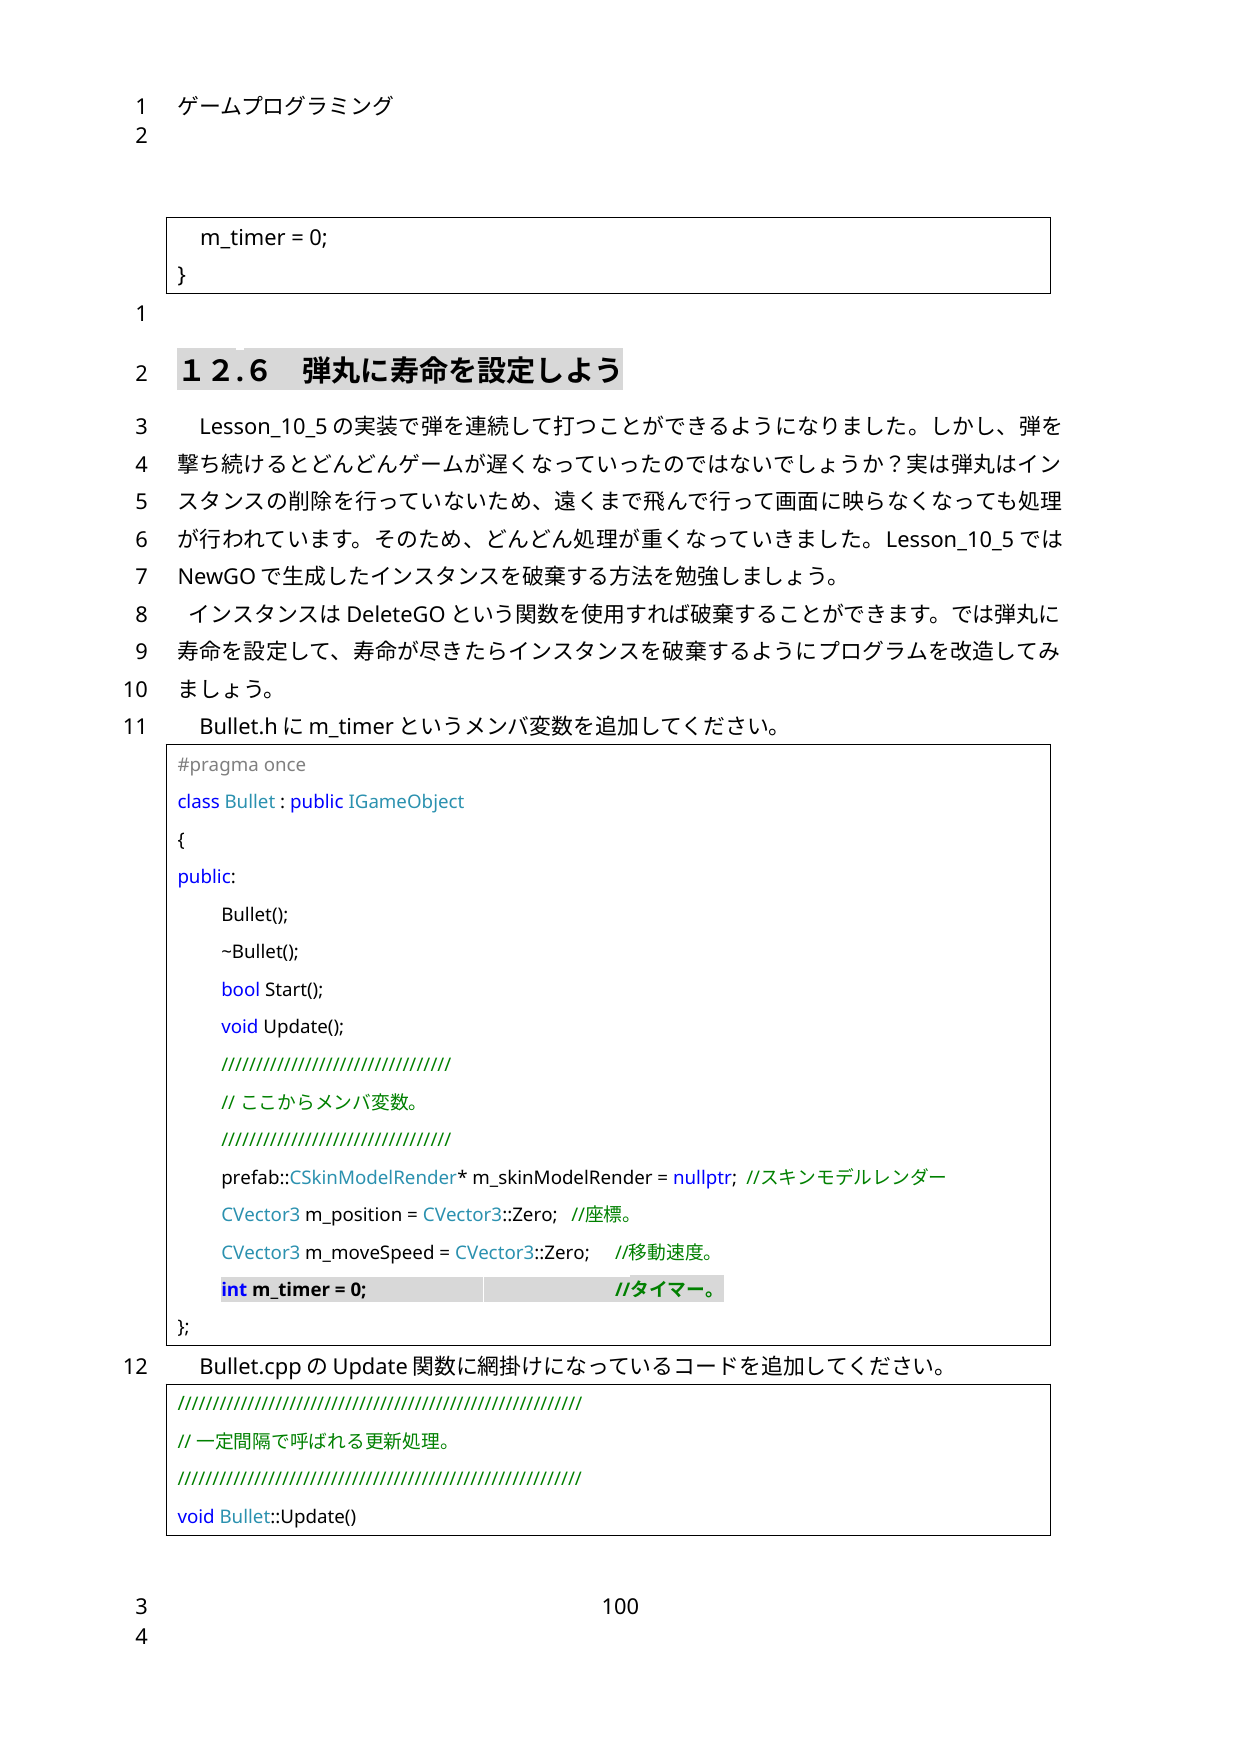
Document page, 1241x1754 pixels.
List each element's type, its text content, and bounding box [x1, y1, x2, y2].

text Bullet.hにm_timerというメンバ変数を追加してください。 [177, 706, 1063, 744]
text Bullet.cppのUpdate関数に網掛けになっているコードを追加してください。 [177, 1346, 1063, 1383]
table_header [167, 1385, 1050, 1534]
text Lesson_10_5の実装で弾を連続して打つことができるようになりました。しかし、弾を撃ち続けるとどんどんゲームが遅くなっていったのではないでしょうか？実は弾丸はインスタンスの削除を行っていないため、遠くまで飛んで行って画面に映らなくなっても処理が行われています。そのため、どんどん処理が重くなっていきました。Lesson_10_5ではNewGOで生成したインスタンスを破棄する方法を勉強しましょう。 [177, 406, 1063, 594]
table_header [167, 218, 1050, 293]
text インスタンスはDeleteGOという関数を使用すれば破棄することができます。では弾丸に寿命を設定して、寿命が尽きたらインスタンスを破棄するようにプログラムを改造してみましょう。 [177, 594, 1063, 706]
subtitle １２.６ 弾丸に寿命を設定しよう [177, 331, 1063, 406]
table_header #pragma once class Bullet : public IGameObject { public: Bullet(); ~Bullet(); bool Start(); void Update(); ///////////////////////////////// // ここからメンバ変数。 ///////////////////////////////// prefab::CSkinModelRender* m_skinModelRender = nullptr; //スキンモデルレンダー CVector3 m_position = CVector3::Zero; //座標。 CVector3 m_moveSpeed = CVector3::Zero; //移動速度。 int m_timer = 0; //タイマー。 }; [167, 745, 1050, 1345]
